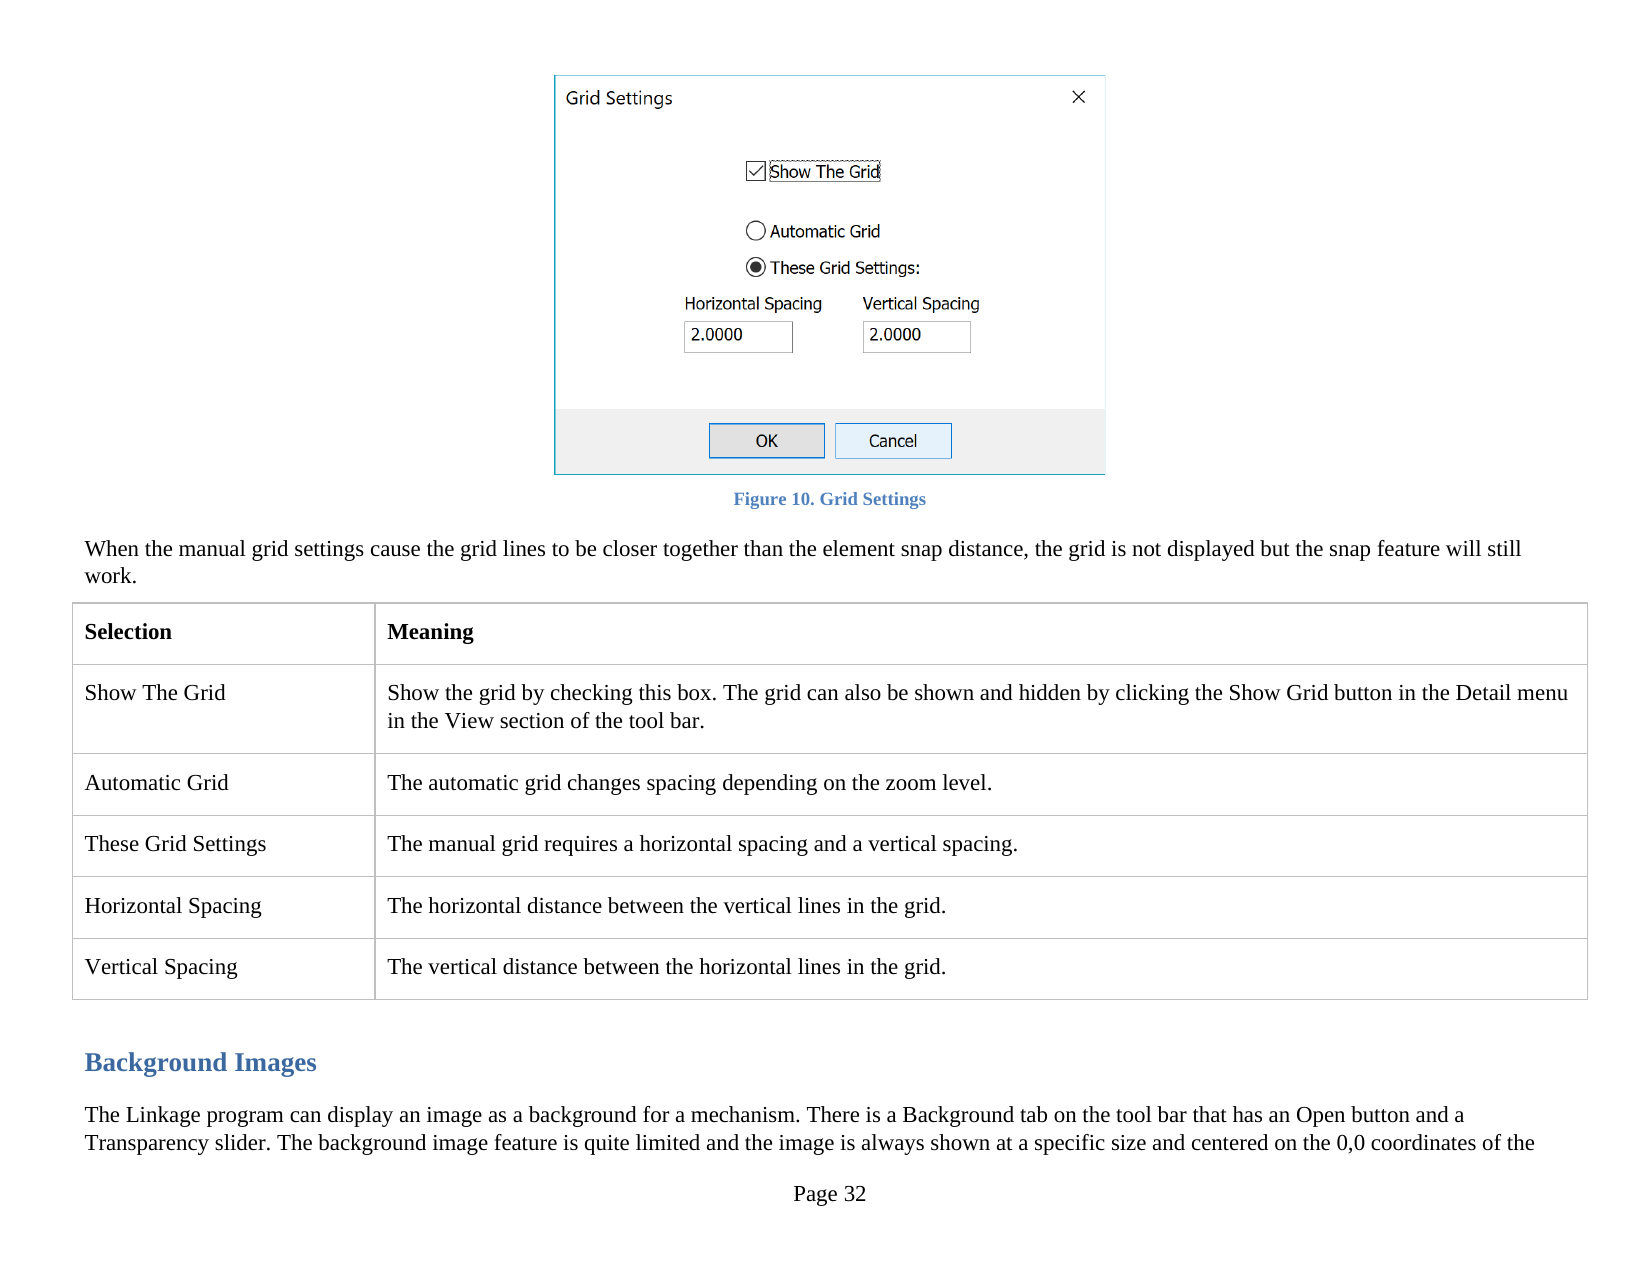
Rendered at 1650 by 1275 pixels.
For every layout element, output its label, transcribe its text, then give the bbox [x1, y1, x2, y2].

table_cell The manual grid requires a horizontal spacing and a vertical spacing. [376, 816, 1587, 876]
table_header Selection [73, 604, 374, 664]
subtitle Background Images [84, 1046, 1575, 1077]
picture [554, 75, 1106, 475]
table_cell Horizontal Spacing [73, 877, 374, 938]
table_cell Automatic Grid [73, 754, 374, 815]
table_cell Vertical Spacing [73, 939, 374, 999]
table_cell These Grid Settings [73, 816, 374, 876]
table_cell Show the grid by checking this box. The grid can also be shown and hidden by clicking the Show Grid button in the Detail menu in the View section of the tool bar. [376, 665, 1587, 753]
text When the manual grid settings cause the grid lines to be closer together than the element snap distance, the grid is not displayed but the snap feature will still work. [84, 535, 1575, 589]
table_cell The automatic grid changes spacing depending on the zoom level. [376, 754, 1587, 815]
table_cell The horizontal distance between the vertical lines in the grid. [376, 877, 1587, 938]
table_cell The vertical distance between the horizontal lines in the grid. [376, 939, 1587, 999]
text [84, 1101, 1575, 1155]
table_cell Show The Grid [73, 665, 374, 753]
text Figure . Grid Settings [84, 488, 1575, 510]
table_header Meaning [376, 604, 1587, 664]
